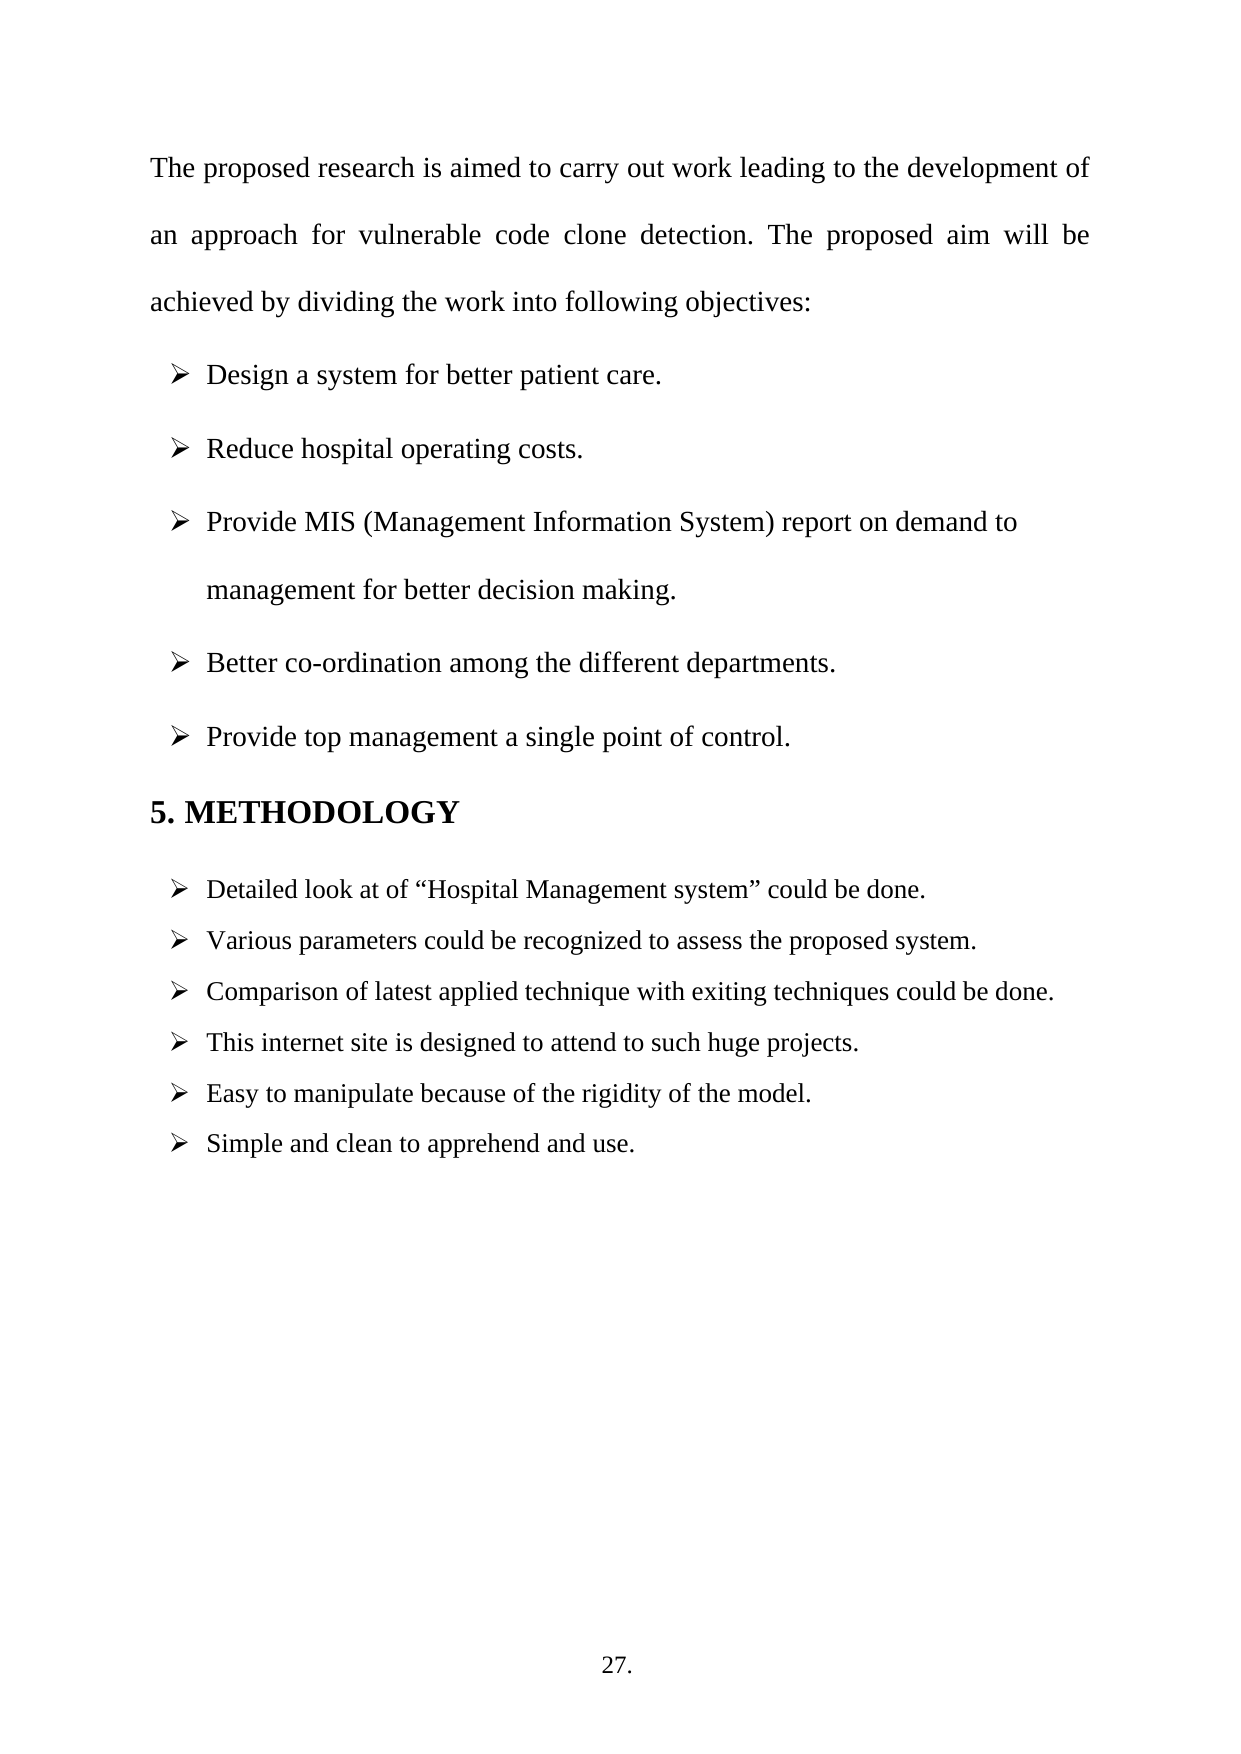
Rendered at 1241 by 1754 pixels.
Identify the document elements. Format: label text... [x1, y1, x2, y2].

subtitle Provide MIS (Management Information System) report on demand to management for better decision making. [169, 504, 1090, 605]
subtitle Reduce hospital operating costs. [169, 431, 1090, 465]
subtitle Design a system for better patient care. [169, 357, 1090, 391]
subtitle Better co-ordination among the different departments. [169, 645, 1090, 679]
list Easy to manipulate because of the rigidity of the model. [169, 1077, 1103, 1108]
subtitle Provide top management a single point of control. [169, 719, 1090, 752]
subtitle METHODOLOGY [150, 792, 1103, 831]
list This internet site is designed to attend to such huge projects. [169, 1026, 1103, 1057]
list Comparison of latest applied technique with exiting techniques could be done. [169, 975, 1103, 1006]
list Simple and clean to apprehend and use. [169, 1128, 1103, 1159]
text 27. [131, 1650, 1103, 1679]
text The proposed research is aimed to carry out work leading to the development of an approach for vulnerable code clone detection. The proposed aim will be achieved by dividing the work into following objectives: [150, 150, 1091, 318]
list Detailed look at of “Hospital Management system” could be done. [169, 873, 1103, 904]
list Various parameters could be recognized to assess the proposed system. [169, 924, 1103, 955]
